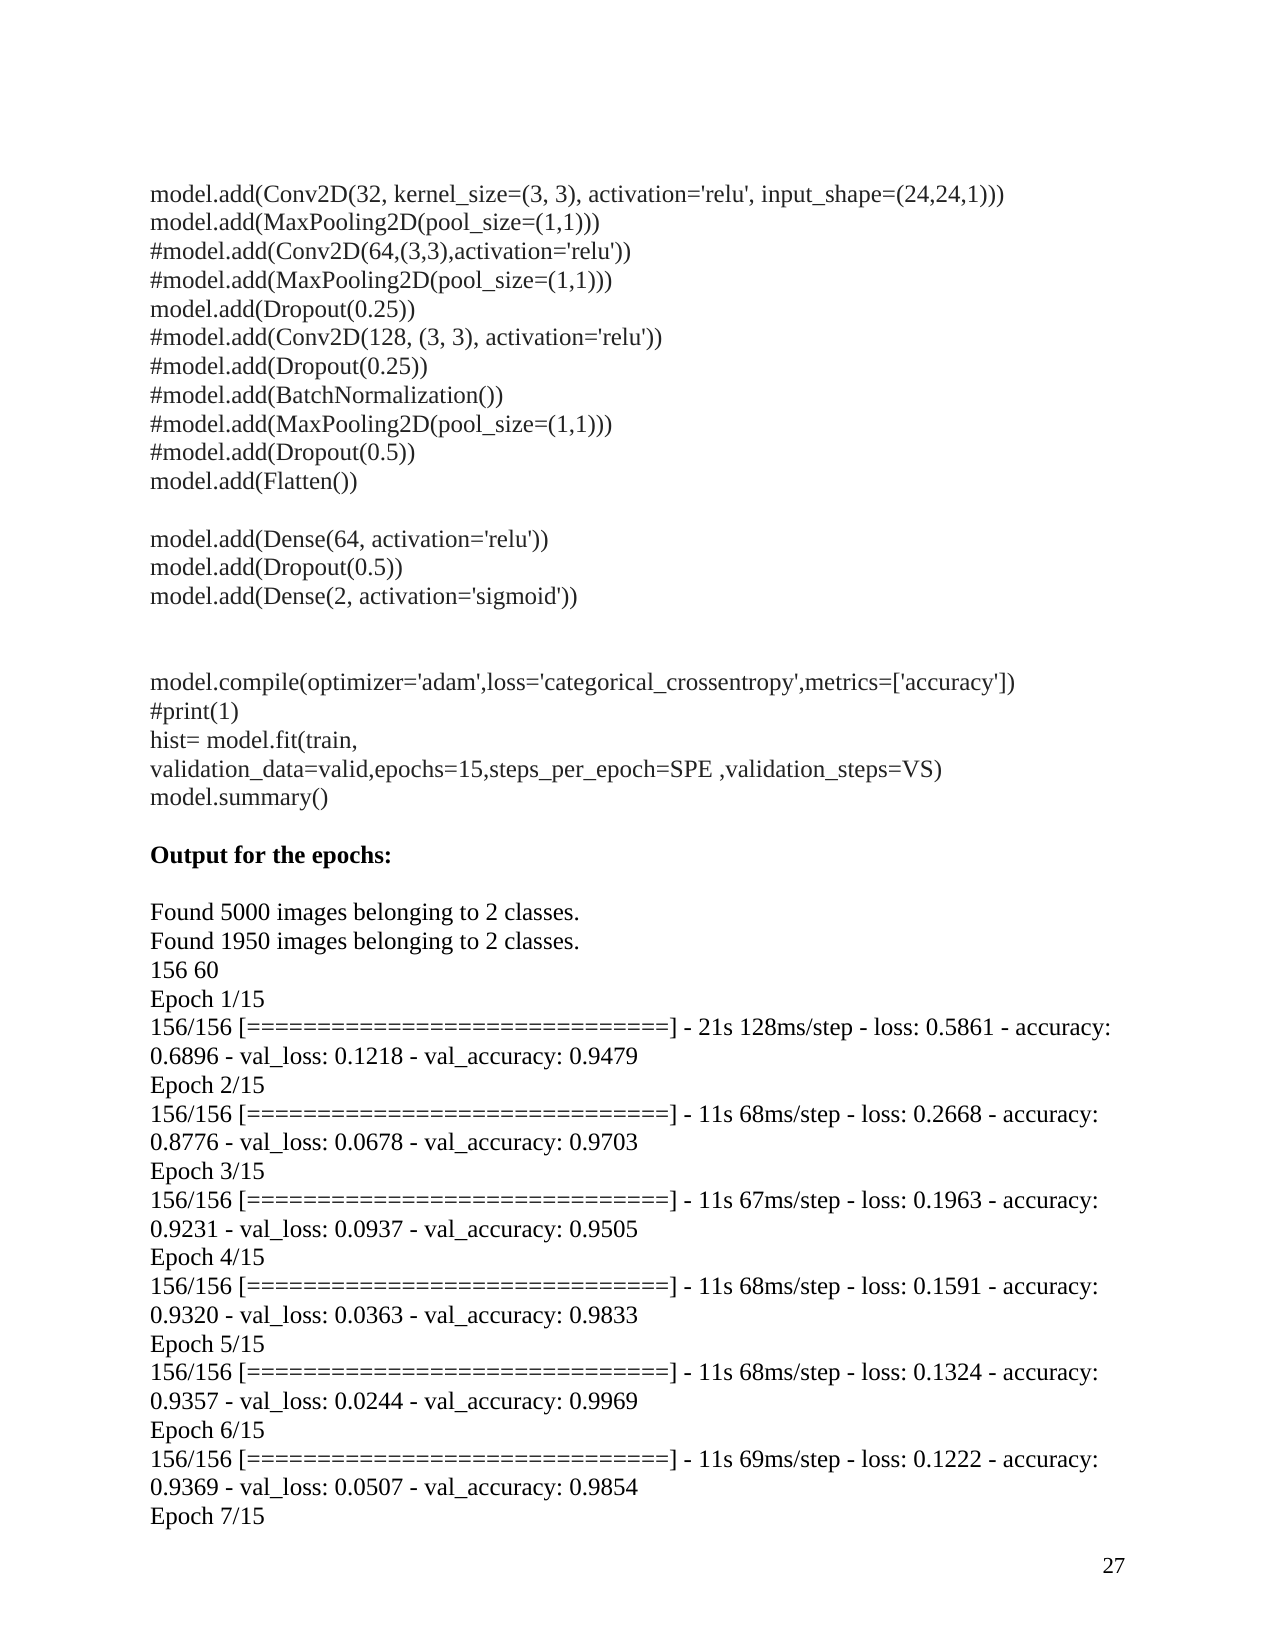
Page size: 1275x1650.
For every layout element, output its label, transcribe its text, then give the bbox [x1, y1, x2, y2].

text 156/156 [==============================] - 11s 68ms/step - loss: 0.1591 - accuracy: 0.9320 - val_loss: 0.0363 - val_accuracy: 0.9833 [150, 1271, 1125, 1329]
text 156/156 [==============================] - 11s 67ms/step - loss: 0.1963 - accuracy: 0.9231 - val_loss: 0.0937 - val_accuracy: 0.9505 [150, 1185, 1125, 1242]
text 156 60 [150, 955, 1125, 984]
text Epoch 6/15 [150, 1415, 1125, 1444]
text Epoch 5/15 [150, 1329, 1125, 1357]
text model.add(Conv2D(32, kernel_size=(3, 3), activation='relu', input_shape=(24,24,1))) model.add(MaxPooling2D(pool_size=(1,1))) #model.add(Conv2D(64,(3,3),activation='relu')) #model.add(MaxPooling2D(pool_size=(1,1))) model.add(Dropout(0.25)) #model.add(Conv2D(128, (3, 3), activation='relu')) #model.add(Dropout(0.25)) #model.add(BatchNormalization()) #model.add(MaxPooling2D(pool_size=(1,1))) #model.add(Dropout(0.5)) model.add(Flatten()) model.add(Dense(64, activation='relu')) model.add(Dropout(0.5)) model.add(Dense(2, activation='sigmoid')) model.compile(optimizer='adam',loss='categorical_crossentropy',metrics=['accuracy']) #print(1) hist= model.fit(train, validation_data=valid,epochs=15,steps_per_epoch=SPE ,validation_steps=VS) model.summary() [150, 150, 1125, 811]
text Output for the epochs: [150, 840, 1125, 869]
text Epoch 1/15 [150, 984, 1125, 1012]
text Found 1950 images belonging to 2 classes. [150, 926, 1125, 955]
text Epoch 3/15 [150, 1156, 1125, 1185]
text Epoch 2/15 [150, 1070, 1125, 1099]
text 156/156 [==============================] - 11s 68ms/step - loss: 0.1324 - accuracy: 0.9357 - val_loss: 0.0244 - val_accuracy: 0.9969 [150, 1357, 1125, 1415]
text 156/156 [==============================] - 11s 68ms/step - loss: 0.2668 - accuracy: 0.8776 - val_loss: 0.0678 - val_accuracy: 0.9703 [150, 1099, 1125, 1156]
text Epoch 4/15 [150, 1242, 1125, 1271]
text Epoch 7/15 [150, 1501, 1125, 1530]
text 156/156 [==============================] - 11s 69ms/step - loss: 0.1222 - accuracy: 0.9369 - val_loss: 0.0507 - val_accuracy: 0.9854 [150, 1444, 1125, 1501]
text 156/156 [==============================] - 21s 128ms/step - loss: 0.5861 - accuracy: 0.6896 - val_loss: 0.1218 - val_accuracy: 0.9479 [150, 1012, 1125, 1070]
text Found 5000 images belonging to 2 classes. [150, 897, 1125, 926]
